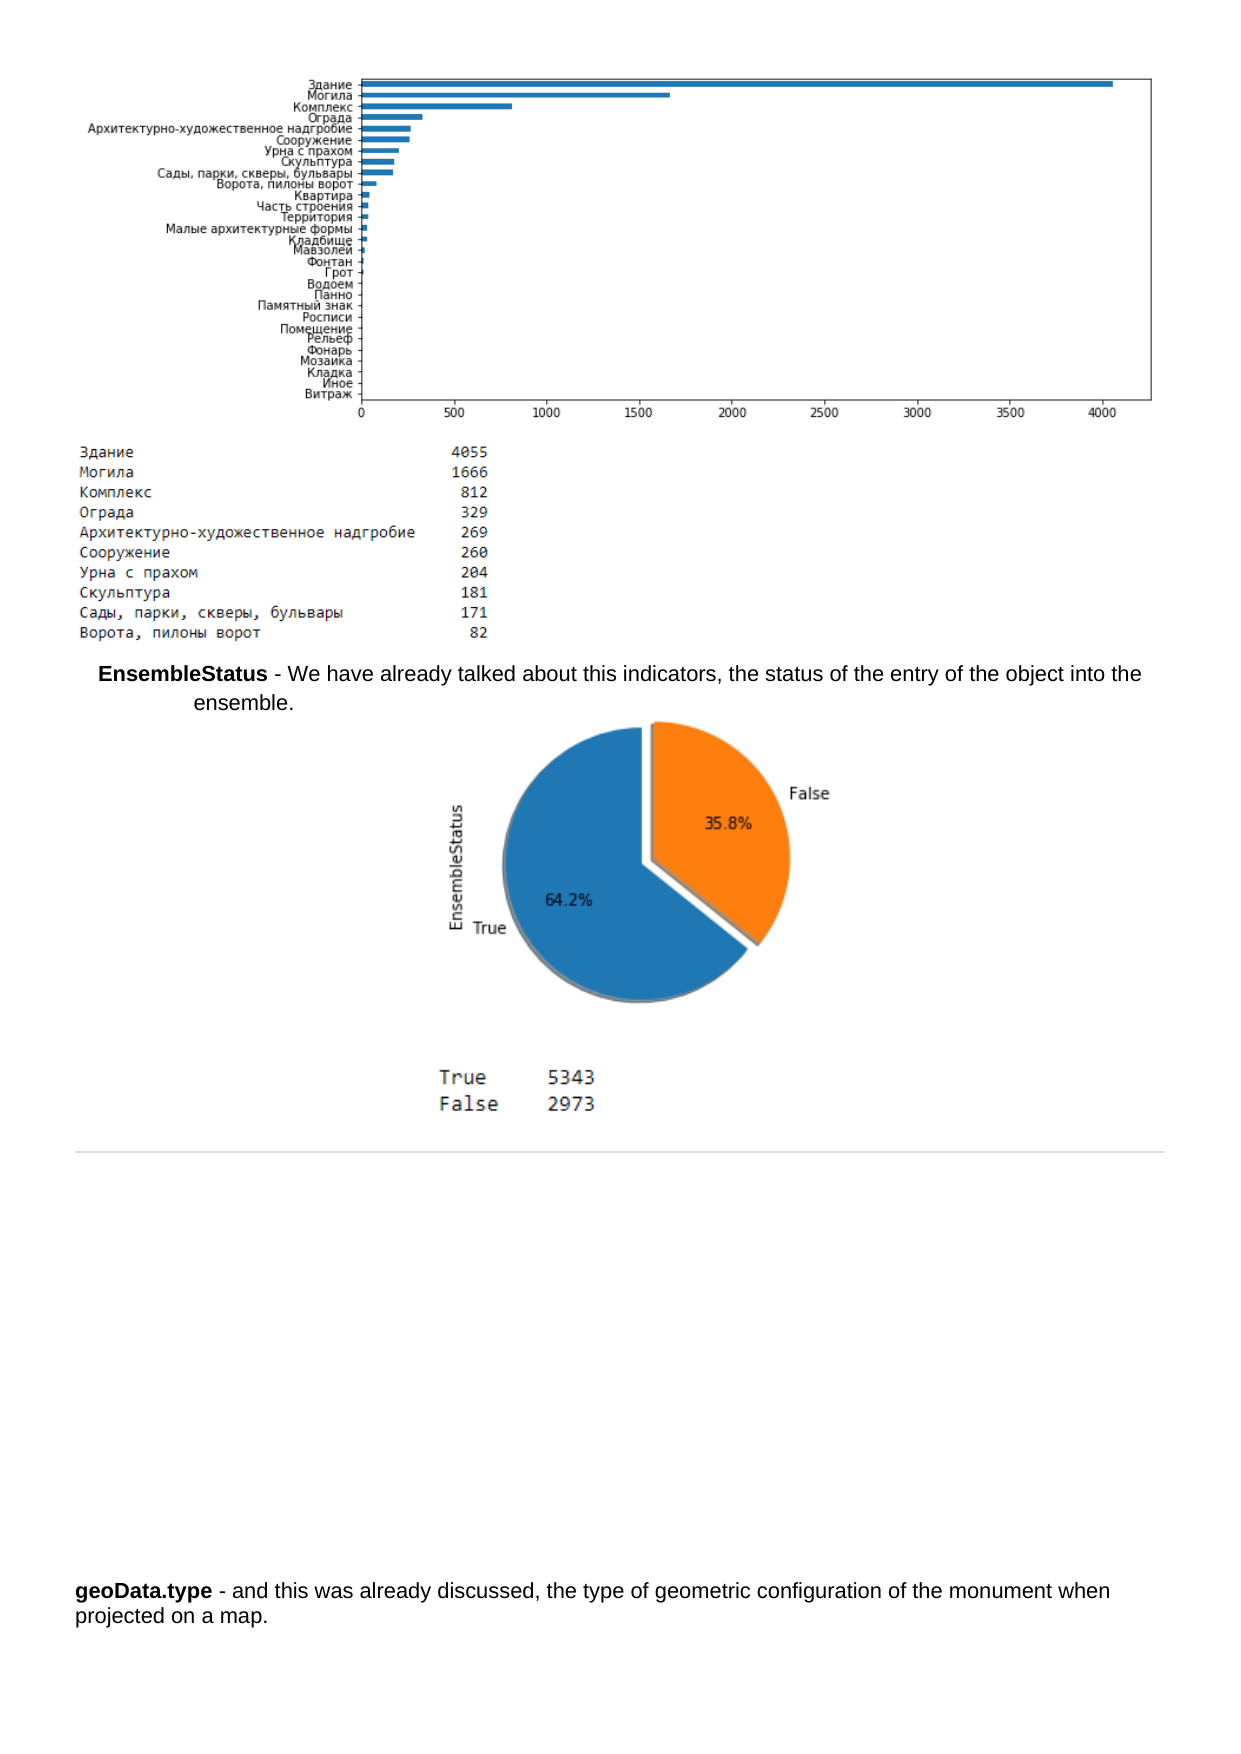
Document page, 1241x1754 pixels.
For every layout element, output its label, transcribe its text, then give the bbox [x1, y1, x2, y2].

text EnsembleStatus - We have already talked about this indicators, the status of the entry of the object into the ensemble. [75, 661, 1165, 716]
picture [431, 687, 916, 1122]
picture [75, 75, 1166, 646]
text geoData.type - and this was already discussed, the type of geometric configuration of the monument when projected on a map. [75, 1577, 1165, 1628]
